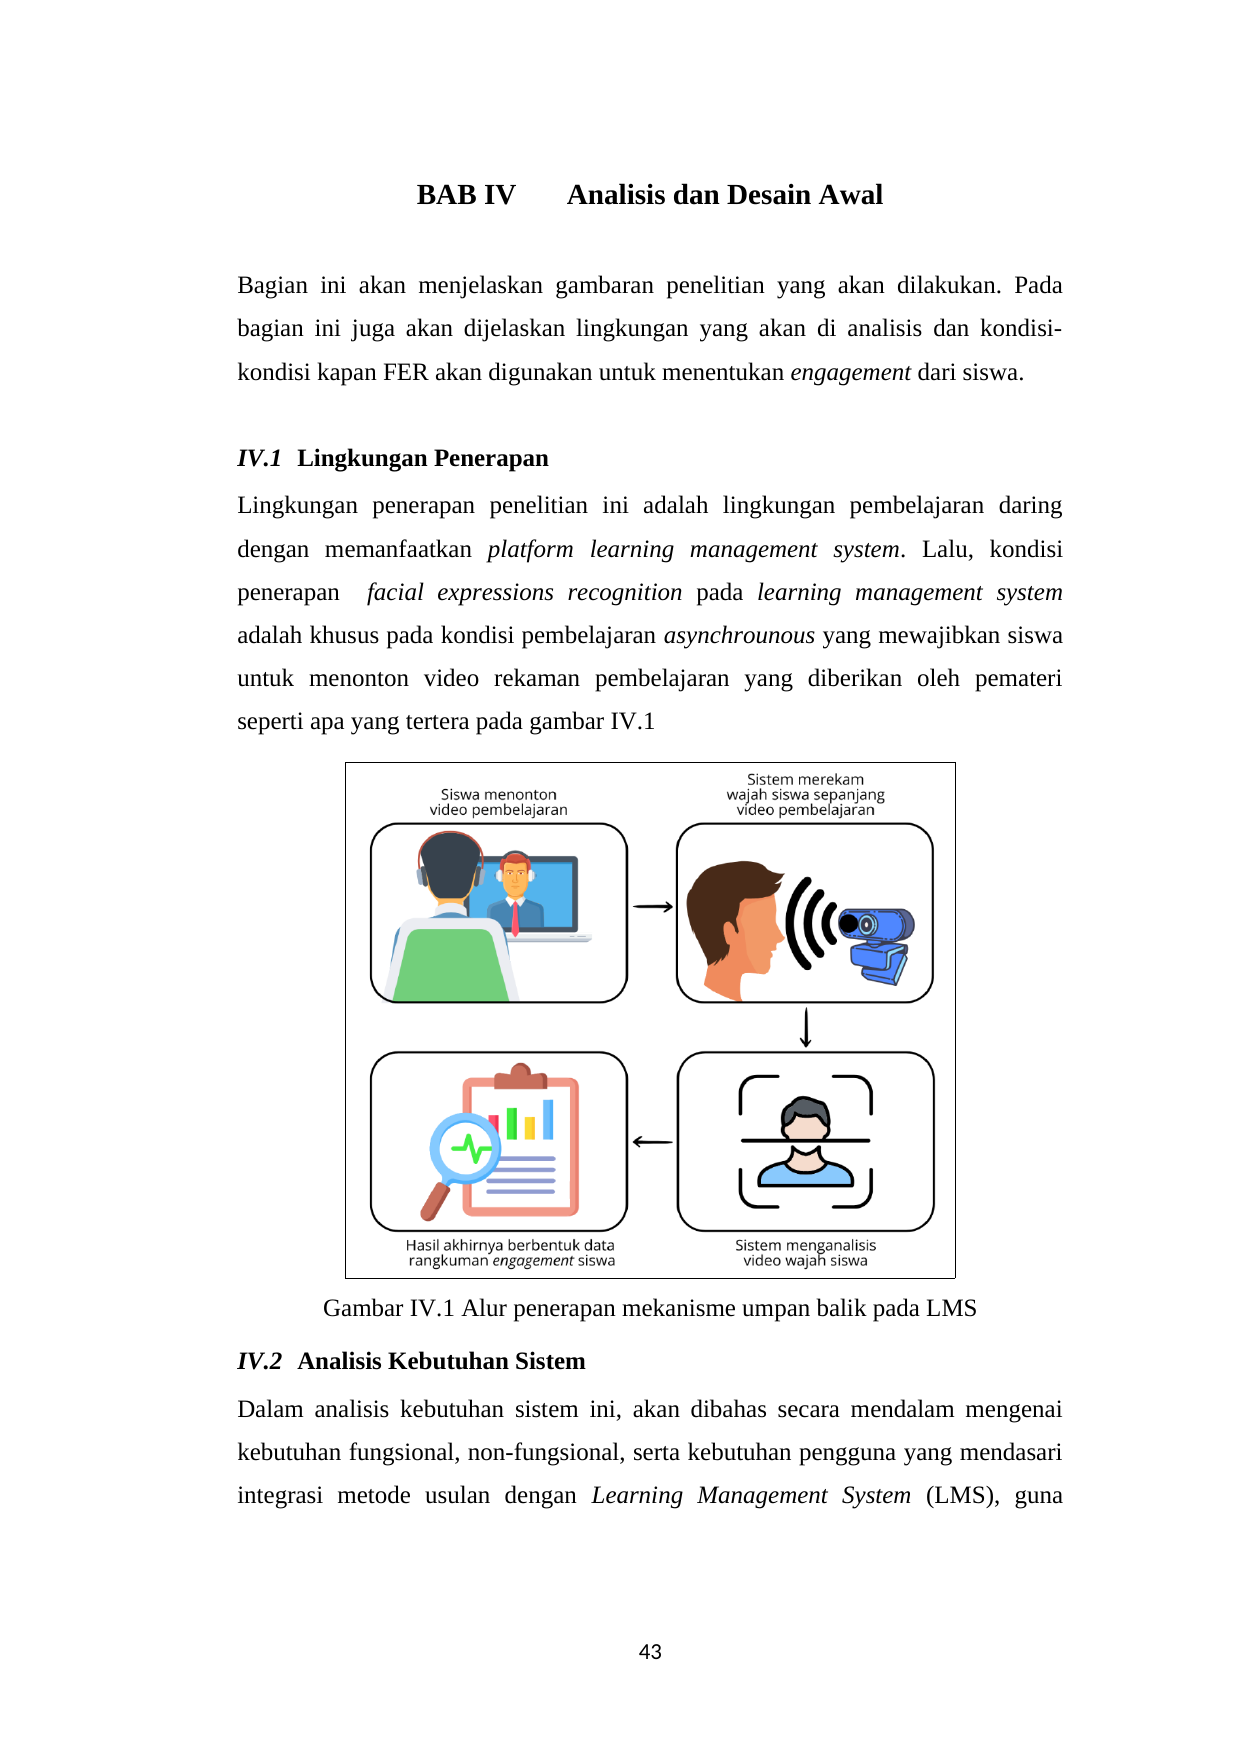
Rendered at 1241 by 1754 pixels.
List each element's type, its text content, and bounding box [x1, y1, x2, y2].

text Gambar IV.1 Alur penerapan mekanisme umpan balik pada LMS [237, 1293, 1063, 1321]
picture [346, 763, 955, 1278]
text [237, 1394, 1063, 1509]
list Analisis Kebutuhan Sistem [237, 1346, 1063, 1375]
text Bagian ini akan menjelaskan gambaran penelitian yang akan dilakukan. Pada bagian ini juga akan dijelaskan lingkungan yang akan di analisis dan kondisi-kondisi kapan FER akan digunakan untuk menentukan engagement dari siswa. [237, 270, 1063, 385]
list Analisis dan Desain Awal [237, 177, 1063, 211]
list Lingkungan Penerapan [237, 443, 1063, 472]
text Lingkungan penerapan penelitian ini adalah lingkungan pembelajaran daring dengan memanfaatkan platform learning management system. Lalu, kondisi penerapan facial expressions recognition pada learning management system adalah khusus pada kondisi pembelajaran asynchrounous yang mewajibkan siswa untuk menonton video rekaman pembelajaran yang diberikan oleh pemateri seperti apa yang tertera pada gambar IV.1 [237, 491, 1063, 735]
